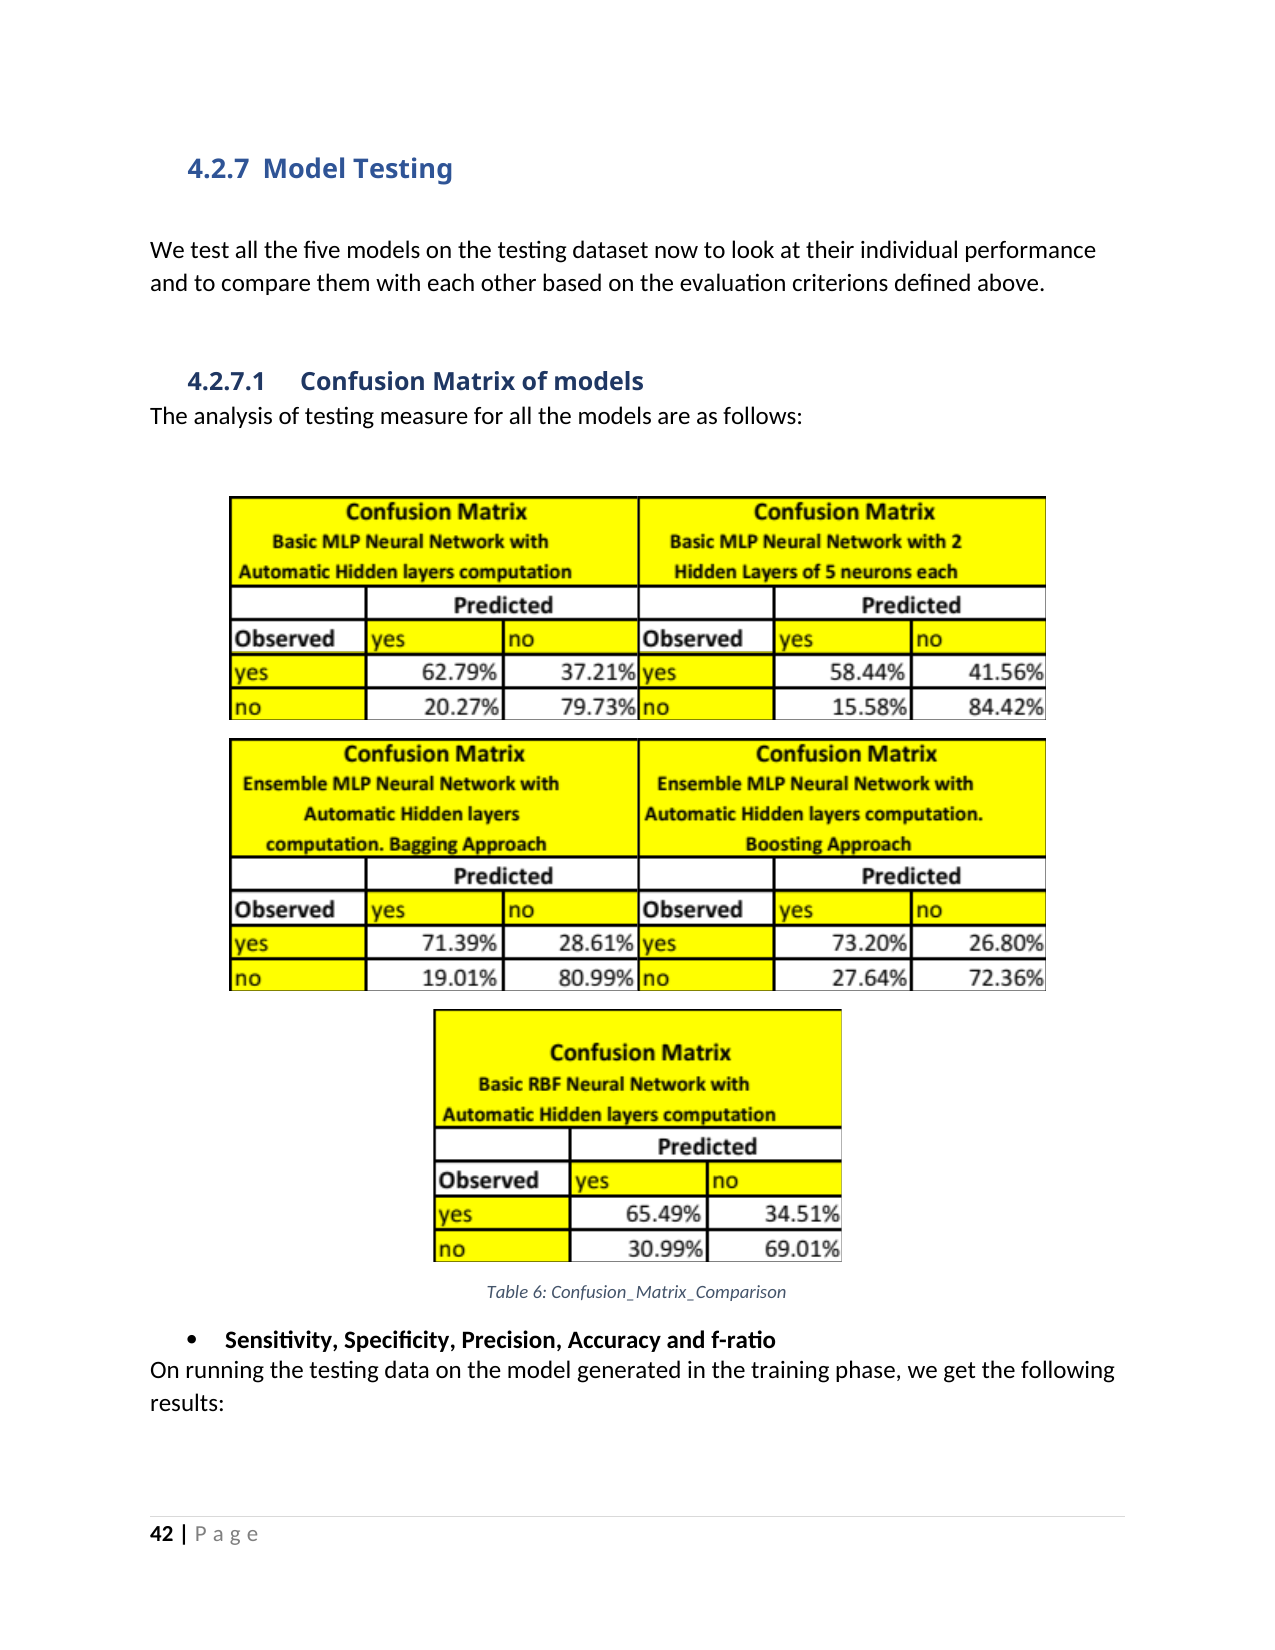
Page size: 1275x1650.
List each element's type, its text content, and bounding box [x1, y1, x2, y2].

list Sensitivity, Specificity, Precision, Accuracy and f-ratio [187, 1324, 1125, 1354]
text We test all the five models on the testing dataset now to look at their individual performance and to compare them with each other based on the evaluation criterions defined above. [150, 234, 1125, 297]
text On running the testing data on the model generated in the training phase, we get the following results: [150, 1354, 1125, 1418]
subtitle Model Testing [187, 150, 1125, 187]
text The analysis of testing measure for all the models are as follows: [150, 400, 1125, 430]
subtitle Confusion Matrix of models [187, 363, 1125, 397]
